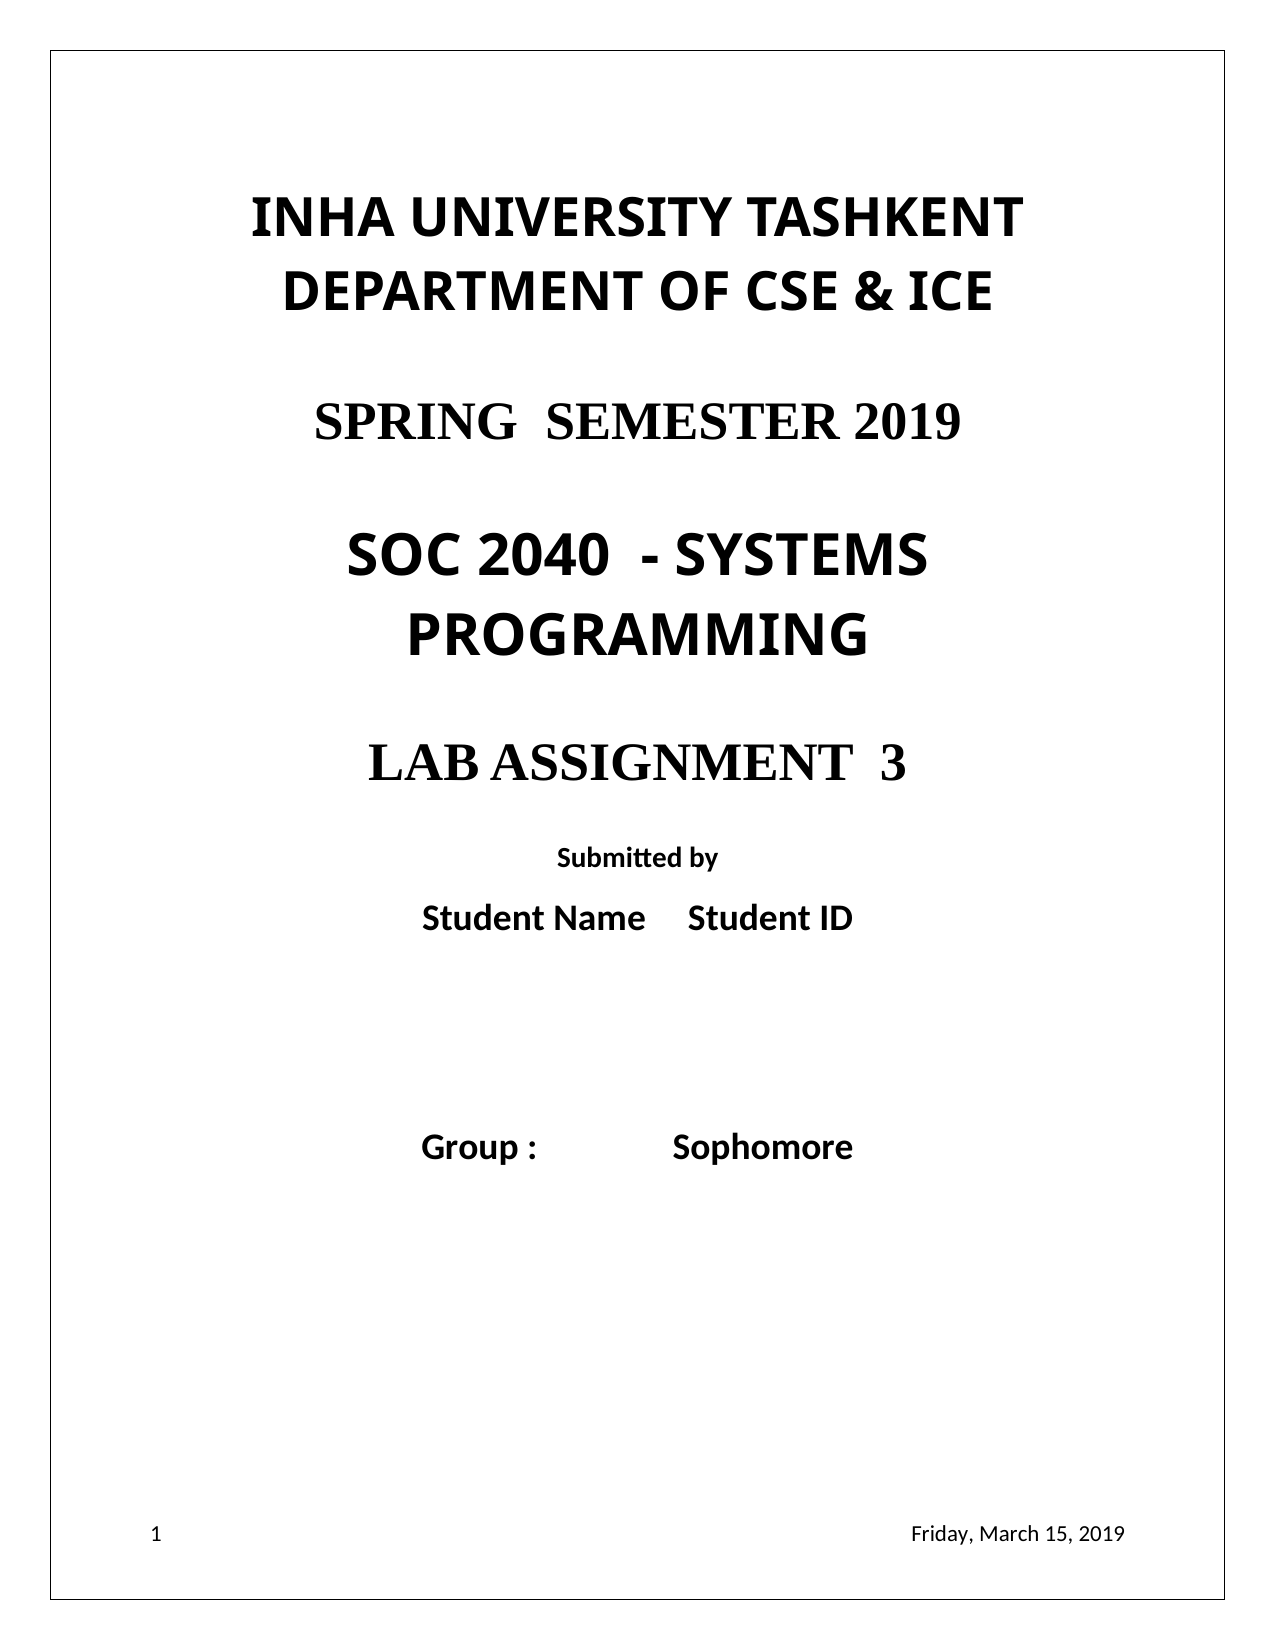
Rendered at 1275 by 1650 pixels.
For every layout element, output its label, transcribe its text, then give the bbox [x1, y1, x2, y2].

text INHA UNIVERSITY TASHKENT [150, 179, 1125, 252]
text SPRING SEMESTER 2019 [150, 388, 1125, 451]
text Group : Sophomore [150, 1123, 1125, 1169]
text SOC 2040 - SYSTEMS PROGRAMMING [150, 513, 1125, 672]
text DEPARTMENT OF CSE & ICE [150, 252, 1125, 326]
text Submitted by [150, 839, 1125, 874]
text Student Name Student ID [150, 894, 1125, 940]
text LAB ASSIGNMENT 3 [150, 729, 1125, 792]
